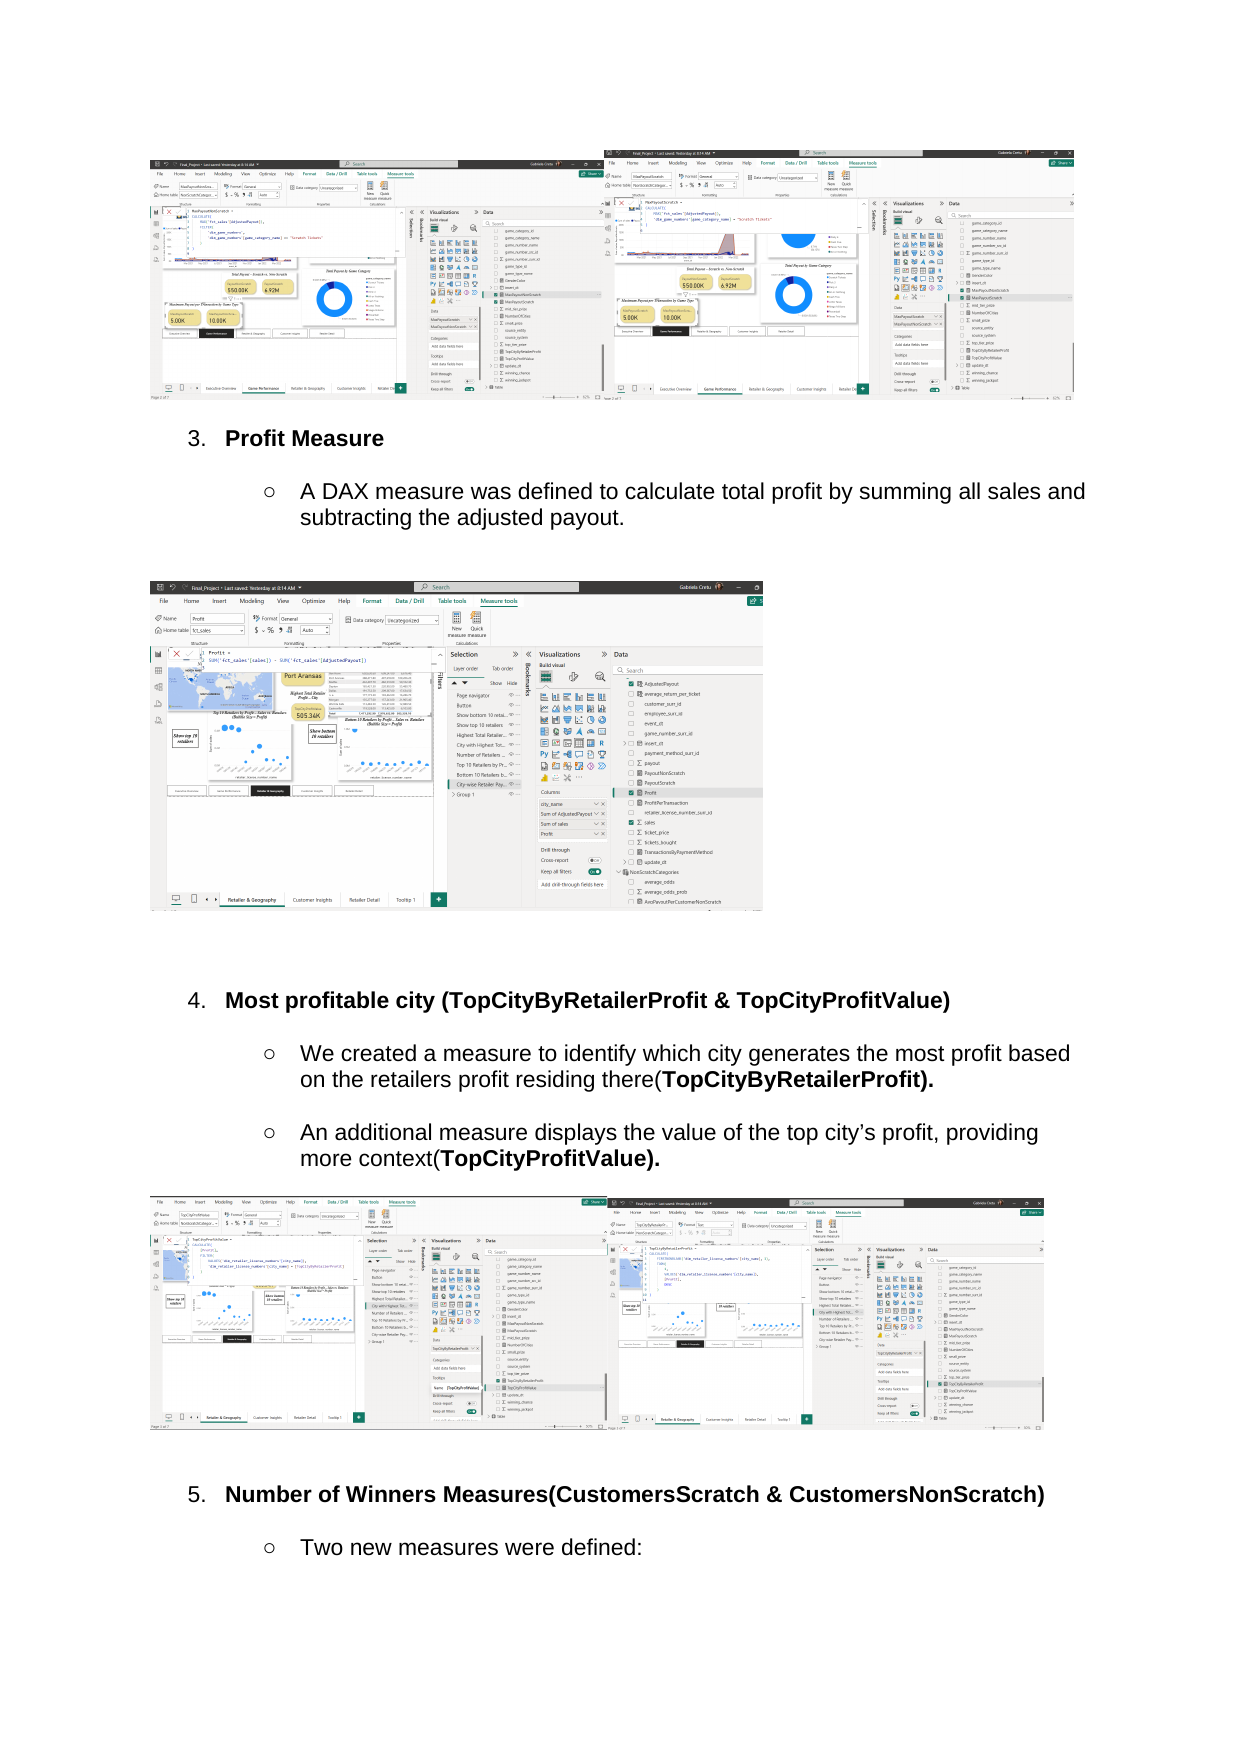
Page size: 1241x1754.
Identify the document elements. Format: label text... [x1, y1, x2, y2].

list Profit Measure [187, 425, 1090, 478]
list An additional measure displays the value of the top city’s profit, providing more context(TopCityProfitValue). [262, 1119, 1090, 1172]
picture [150, 150, 1074, 400]
list Most profitable city (TopCityByRetailerProfit & TopCityProfitValue) [187, 987, 1090, 1040]
picture [150, 581, 763, 911]
list Number of Winners Measures(CustomersScratch & CustomersNonScratch) [187, 1481, 1090, 1534]
list We created a measure to identify which city generates the most profit based on the retailers profit residing there(TopCityByRetailerProfit). [262, 1040, 1090, 1119]
list Two new measures were defined: [262, 1534, 1090, 1587]
list A DAX measure was defined to calculate total profit by summing all sales and subtracting the adjusted payout. [262, 478, 1090, 530]
picture [150, 1196, 1044, 1430]
